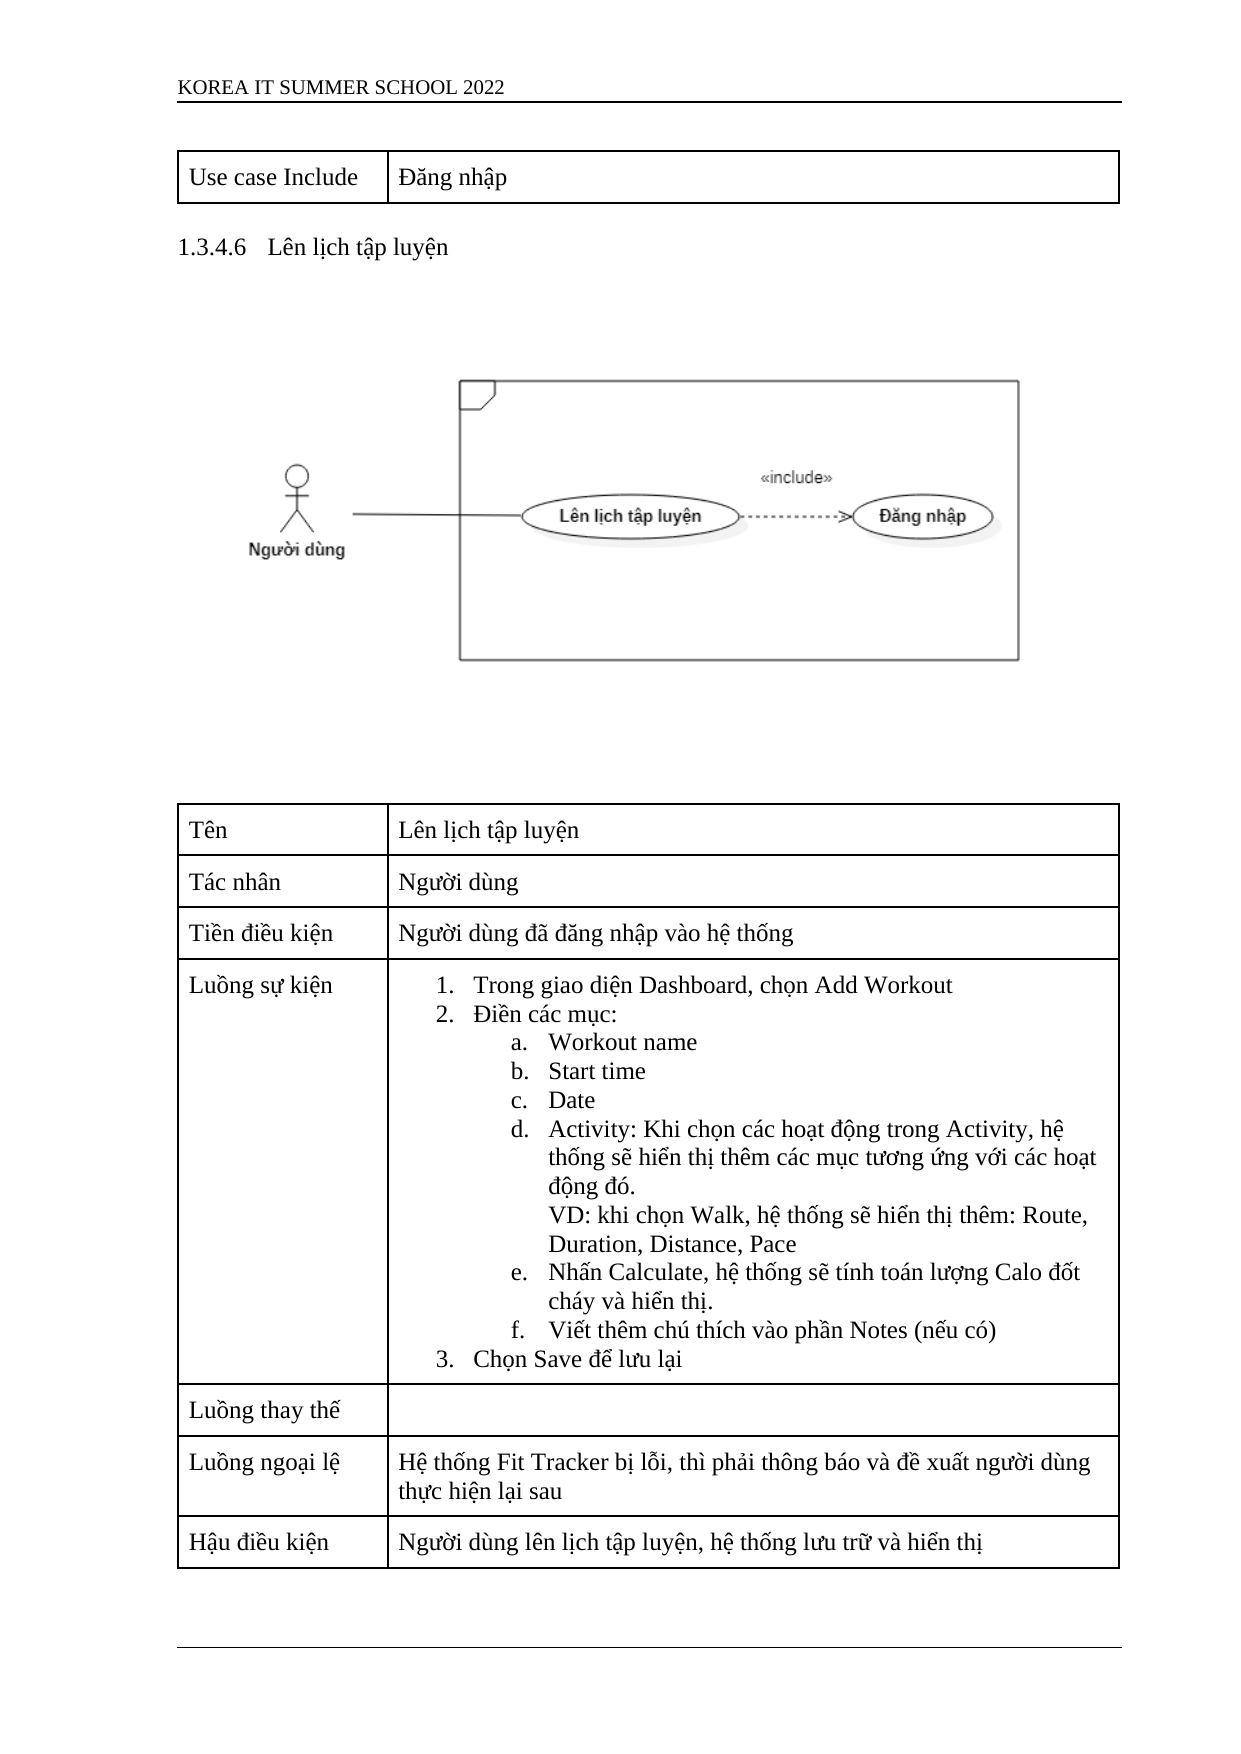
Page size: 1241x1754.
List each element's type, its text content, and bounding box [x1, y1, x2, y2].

table_cell Người dùng lên lịch tập luyện, hệ thống lưu trữ và hiển thị [389, 1517, 1118, 1567]
table_cell [389, 1385, 1118, 1434]
table_cell Người dùng đã đăng nhập vào hệ thống [389, 908, 1118, 957]
table_cell Trong giao diện Dashboard, chọn Add Workout Điền các mục: Workout name Start time Date Activity: Khi chọn các hoạt động trong Activity, hệ thống sẽ hiển thị thêm các mục tương ứng với các hoạt động đó. VD: khi chọn Walk, hệ thống sẽ hiển thị thêm: Route, Duration, Distance, Pace Nhấn Calculate, hệ thống sẽ tính toán lượng Calo đốt cháy và hiển thị. Viết thêm chú thích vào phần Notes (nếu có) Chọn Save để lưu lại [389, 960, 1118, 1383]
list Lên lịch tập luyện [177, 232, 1122, 261]
table_cell Hệ thống Fit Tracker bị lỗi, thì phải thông báo và đề xuất người dùng thực hiện lại sau [389, 1437, 1118, 1515]
table_cell Luồng thay thế [179, 1385, 387, 1434]
picture [177, 261, 1122, 774]
table_cell Luồng ngoại lệ [179, 1437, 387, 1515]
table_header Tên [179, 805, 387, 854]
table_cell Use case Include [179, 152, 387, 202]
table_cell Người dùng [389, 856, 1118, 906]
table_cell Tác nhân [179, 856, 387, 906]
table_cell Đăng nhập [389, 152, 1118, 202]
table_cell Luồng sự kiện [179, 960, 387, 1383]
table_cell Tiền điều kiện [179, 908, 387, 957]
table_header Lên lịch tập luyện [389, 805, 1118, 854]
table_cell Hậu điều kiện [179, 1517, 387, 1567]
